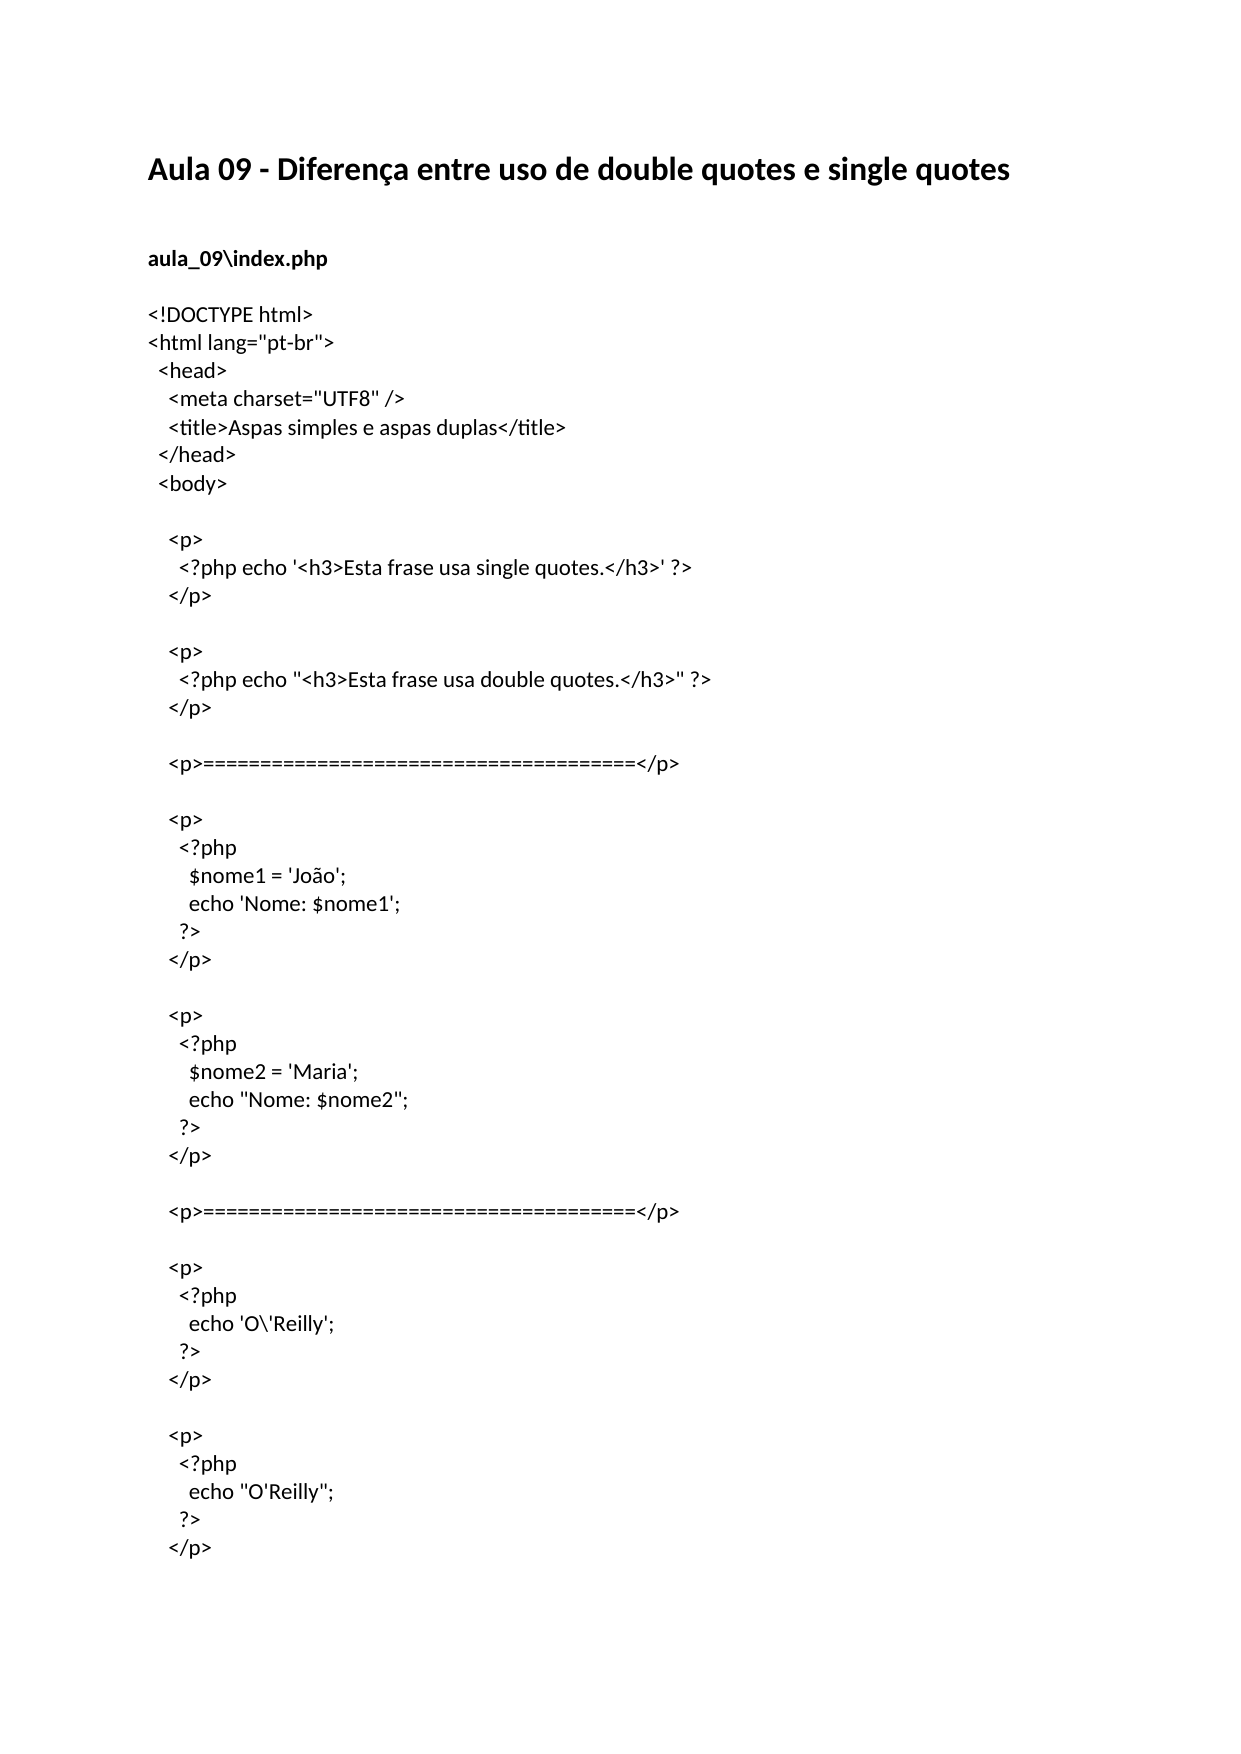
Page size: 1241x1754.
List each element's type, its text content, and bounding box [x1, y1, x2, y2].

text <p>======================================</p> [148, 749, 1092, 777]
text </p> [148, 581, 1092, 609]
text <html lang="pt-br"> [148, 328, 1092, 357]
text ?> [148, 917, 1092, 945]
text <meta charset="UTF8" /> [148, 384, 1092, 413]
text <?php echo '<h3>Esta frase usa single quotes.</h3>' ?> [148, 553, 1092, 581]
text $nome1 = 'João'; [148, 861, 1092, 889]
text <body> [148, 469, 1092, 497]
text <?php [148, 833, 1092, 861]
text ?> [148, 1505, 1092, 1533]
text <p> [148, 1001, 1092, 1029]
text $nome2 = 'Maria'; [148, 1057, 1092, 1085]
text <?php [148, 1449, 1092, 1477]
text echo 'O\'Reilly'; [148, 1309, 1092, 1337]
text <p> [148, 525, 1092, 553]
text </p> [148, 1365, 1092, 1393]
text </p> [148, 693, 1092, 721]
text <?php echo "<h3>Esta frase usa double quotes.</h3>" ?> [148, 665, 1092, 693]
text <p> [148, 637, 1092, 665]
text <head> [148, 357, 1092, 384]
text aula_09\index.php [148, 244, 1092, 272]
text </p> [148, 945, 1092, 973]
text ?> [148, 1113, 1092, 1141]
text echo "Nome: $nome2"; [148, 1085, 1092, 1113]
text <p> [148, 1421, 1092, 1449]
text <?php [148, 1281, 1092, 1309]
text ?> [148, 1337, 1092, 1365]
text </head> [148, 441, 1092, 469]
subtitle Aula 09 - Diferença entre uso de double quotes e single quotes [148, 148, 1092, 188]
text <?php [148, 1029, 1092, 1057]
text <!DOCTYPE html> [148, 301, 1092, 328]
text echo "O'Reilly"; [148, 1477, 1092, 1505]
text </p> [148, 1533, 1092, 1561]
text <p>======================================</p> [148, 1197, 1092, 1225]
text <p> [148, 805, 1092, 833]
text echo 'Nome: $nome1'; [148, 889, 1092, 917]
text <title>Aspas simples e aspas duplas</title> [148, 413, 1092, 441]
text </p> [148, 1141, 1092, 1169]
text <p> [148, 1253, 1092, 1281]
